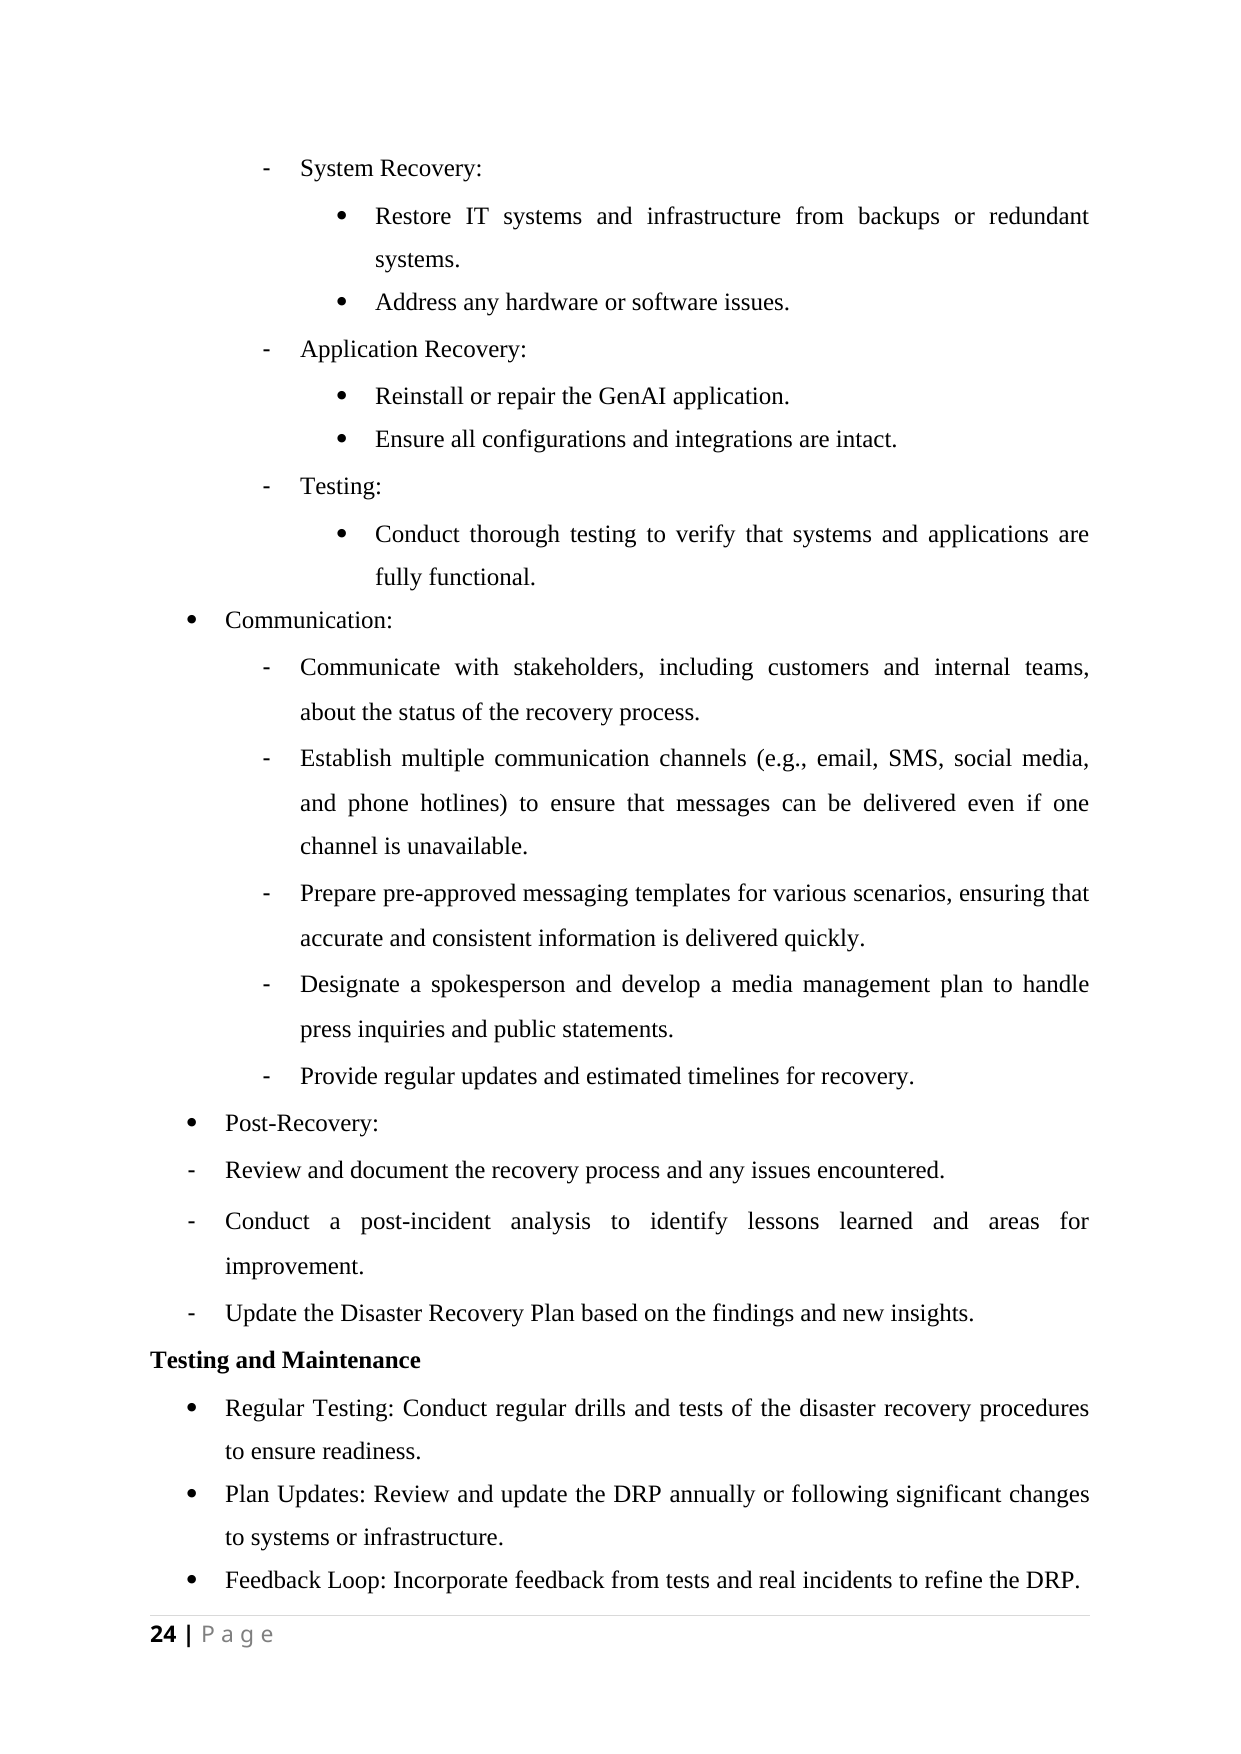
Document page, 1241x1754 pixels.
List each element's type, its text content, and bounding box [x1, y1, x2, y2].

list Restore IT systems and infrastructure from backups or redundant systems. [337, 201, 1090, 273]
list System Recovery: [262, 150, 1090, 184]
list Update the Disaster Recovery Plan based on the findings and new insights. [187, 1294, 1090, 1328]
list Communicate with stakeholders, including customers and internal teams, about the status of the recovery process. [262, 648, 1090, 725]
list Address any hardware or software issues. [337, 287, 1090, 316]
list Designate a spokesperson and develop a media management plan to handle press inquiries and public statements. [262, 966, 1090, 1043]
list Establish multiple communication channels (e.g., email, SMS, social media, and phone hotlines) to ensure that messages can be delivered even if one channel is unavailable. [262, 740, 1090, 860]
list Feedback Loop: Incorporate feedback from tests and real incidents to refine the DRP. [187, 1566, 1090, 1594]
list Review and document the recovery process and any issues encountered. [187, 1152, 1090, 1186]
list Post-Recovery: [187, 1108, 1090, 1137]
list Plan Updates: Review and update the DRP annually or following significant changes to systems or infrastructure. [187, 1479, 1090, 1551]
list Communication: [187, 605, 1090, 634]
list Application Recovery: [262, 330, 1090, 364]
list Provide regular updates and estimated timelines for recovery. [262, 1057, 1090, 1092]
list Conduct a post-incident analysis to identify lessons learned and areas for improvement. [187, 1203, 1090, 1280]
list Reinstall or repair the GenAI application. [337, 381, 1090, 410]
list Ensure all configurations and integrations are intact. [337, 424, 1090, 453]
text Testing and Maintenance [150, 1345, 1090, 1374]
list Regular Testing: Conduct regular drills and tests of the disaster recovery procedures to ensure readiness. [187, 1393, 1090, 1465]
list Testing: [262, 468, 1090, 502]
list Conduct thorough testing to verify that systems and applications are fully functional. [337, 519, 1090, 591]
list Prepare pre-approved messaging templates for various scenarios, ensuring that accurate and consistent information is delivered quickly. [262, 874, 1090, 952]
